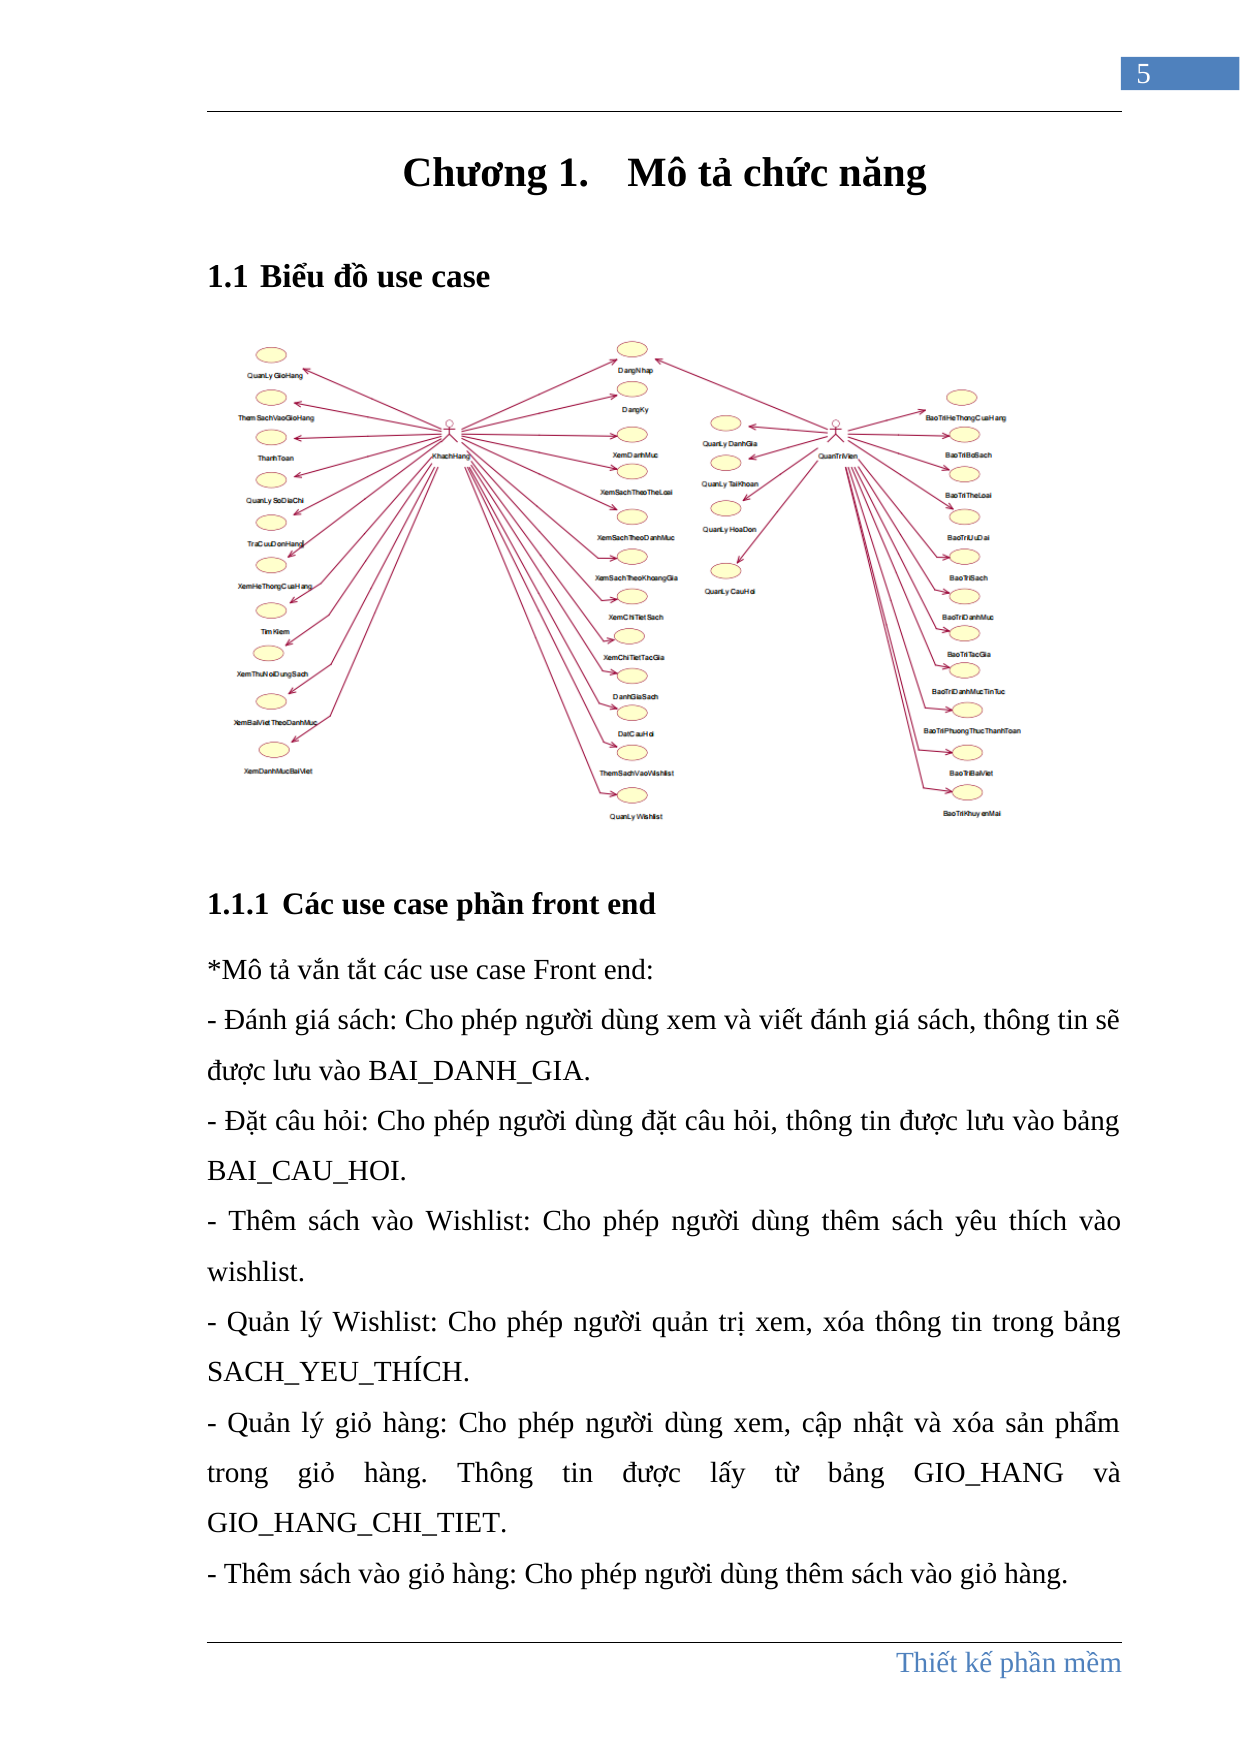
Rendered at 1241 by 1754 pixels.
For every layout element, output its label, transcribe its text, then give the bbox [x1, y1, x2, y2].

text - Đánh giá sách: Cho phép người dùng xem và viết đánh giá sách, thông tin sẽ được lưu vào BAI_DANH_GIA. [207, 1002, 1122, 1086]
text - Quản lý giỏ hàng: Cho phép người dùng xem, cập nhật và xóa sản phẩm trong giỏ hàng. Thông tin được lấy từ bảng GIO_HANG và GIO_HANG_CHI_TIET. [207, 1405, 1122, 1539]
text - Đặt câu hỏi: Cho phép người dùng đặt câu hỏi, thông tin được lưu vào bảng BAI_CAU_HOI. [207, 1103, 1122, 1187]
subtitle Các use case phần front end [207, 886, 1122, 922]
text - Thêm sách vào giỏ hàng: Cho phép người dùng thêm sách vào giỏ hàng. [207, 1556, 1122, 1589]
subtitle Biểu đồ use case [207, 256, 1122, 295]
text - Thêm sách vào Wishlist: Cho phép người dùng thêm sách yêu thích vào wishlist. [207, 1203, 1122, 1287]
subtitle Mô tả chức năng [207, 147, 1122, 195]
picture [206, 313, 1122, 848]
text *Mô tả vắn tắt các use case Front end: [207, 952, 1122, 986]
text - Quản lý Wishlist: Cho phép người quản trị xem, xóa thông tin trong bảng SACH_YEU_THÍCH. [207, 1304, 1122, 1388]
